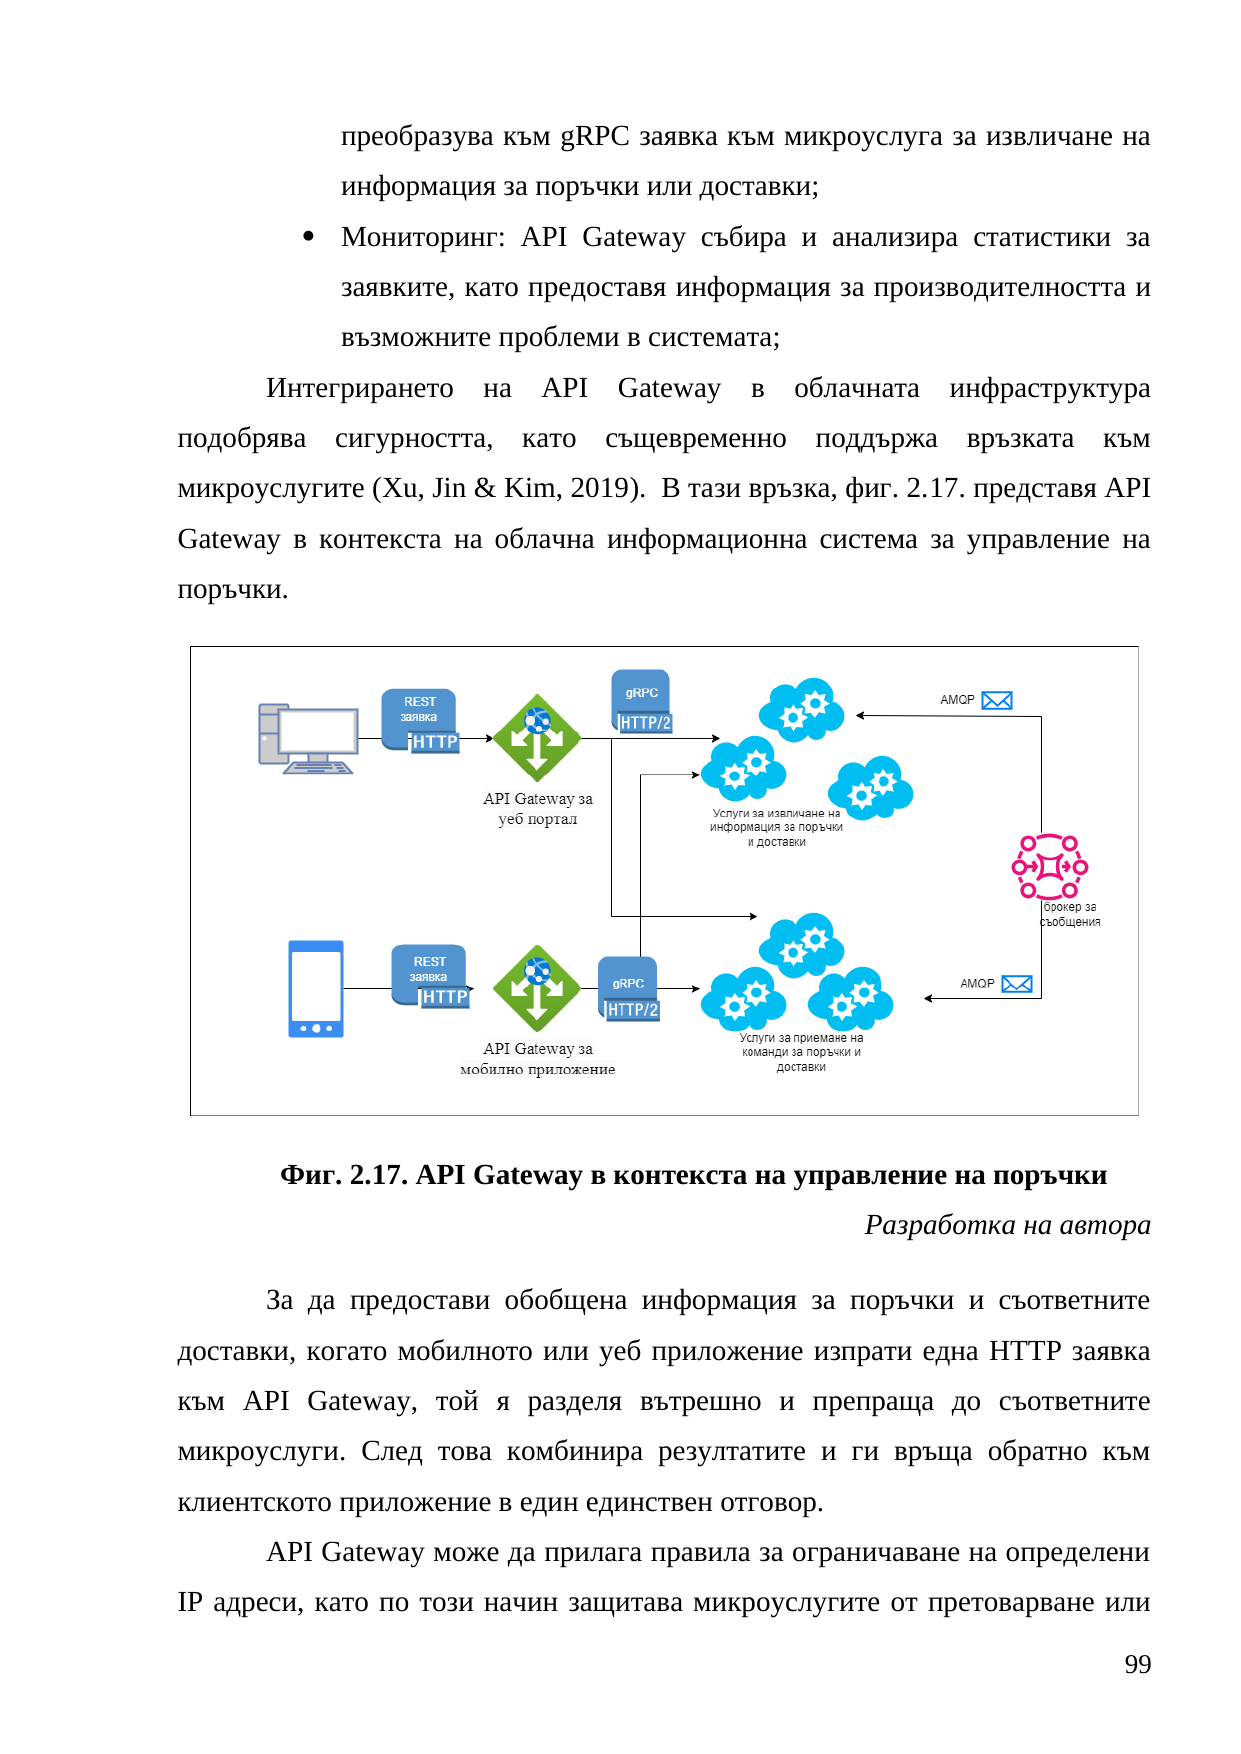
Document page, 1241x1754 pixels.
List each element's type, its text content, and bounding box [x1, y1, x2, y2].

title Фиг. 2.17. API Gateway в контекста на управление на поръчки [177, 1157, 1152, 1190]
picture [190, 646, 1139, 1116]
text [177, 1534, 1152, 1618]
text За да предостави обобщена информация за поръчки и съответните доставки, когато мобилното или уеб приложение изпрати една HTTP заявка към API Gateway, той я разделя вътрешно и препраща до съответните микроуслуги. След това комбинира резултатите и ги връща обратно към клиентското приложение в един единствен отговор. [177, 1282, 1152, 1517]
text Интегрирането на API Gateway в облачната инфраструктура подобрява сигурността, като същевременно поддържа връзката към микроуслугите (Xu, Jin & Kim, 2019). В тази връзка, фиг. 2.17. представя API Gateway в контекста на облачна информационна система за управление на поръчки. [177, 370, 1152, 604]
title Разработка на автора [177, 1207, 1152, 1241]
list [303, 118, 1152, 202]
list Мониторинг: API Gateway събира и анализира статистики за заявките, като предоставя информация за производителността и възможните проблеми в системата; [303, 219, 1152, 353]
